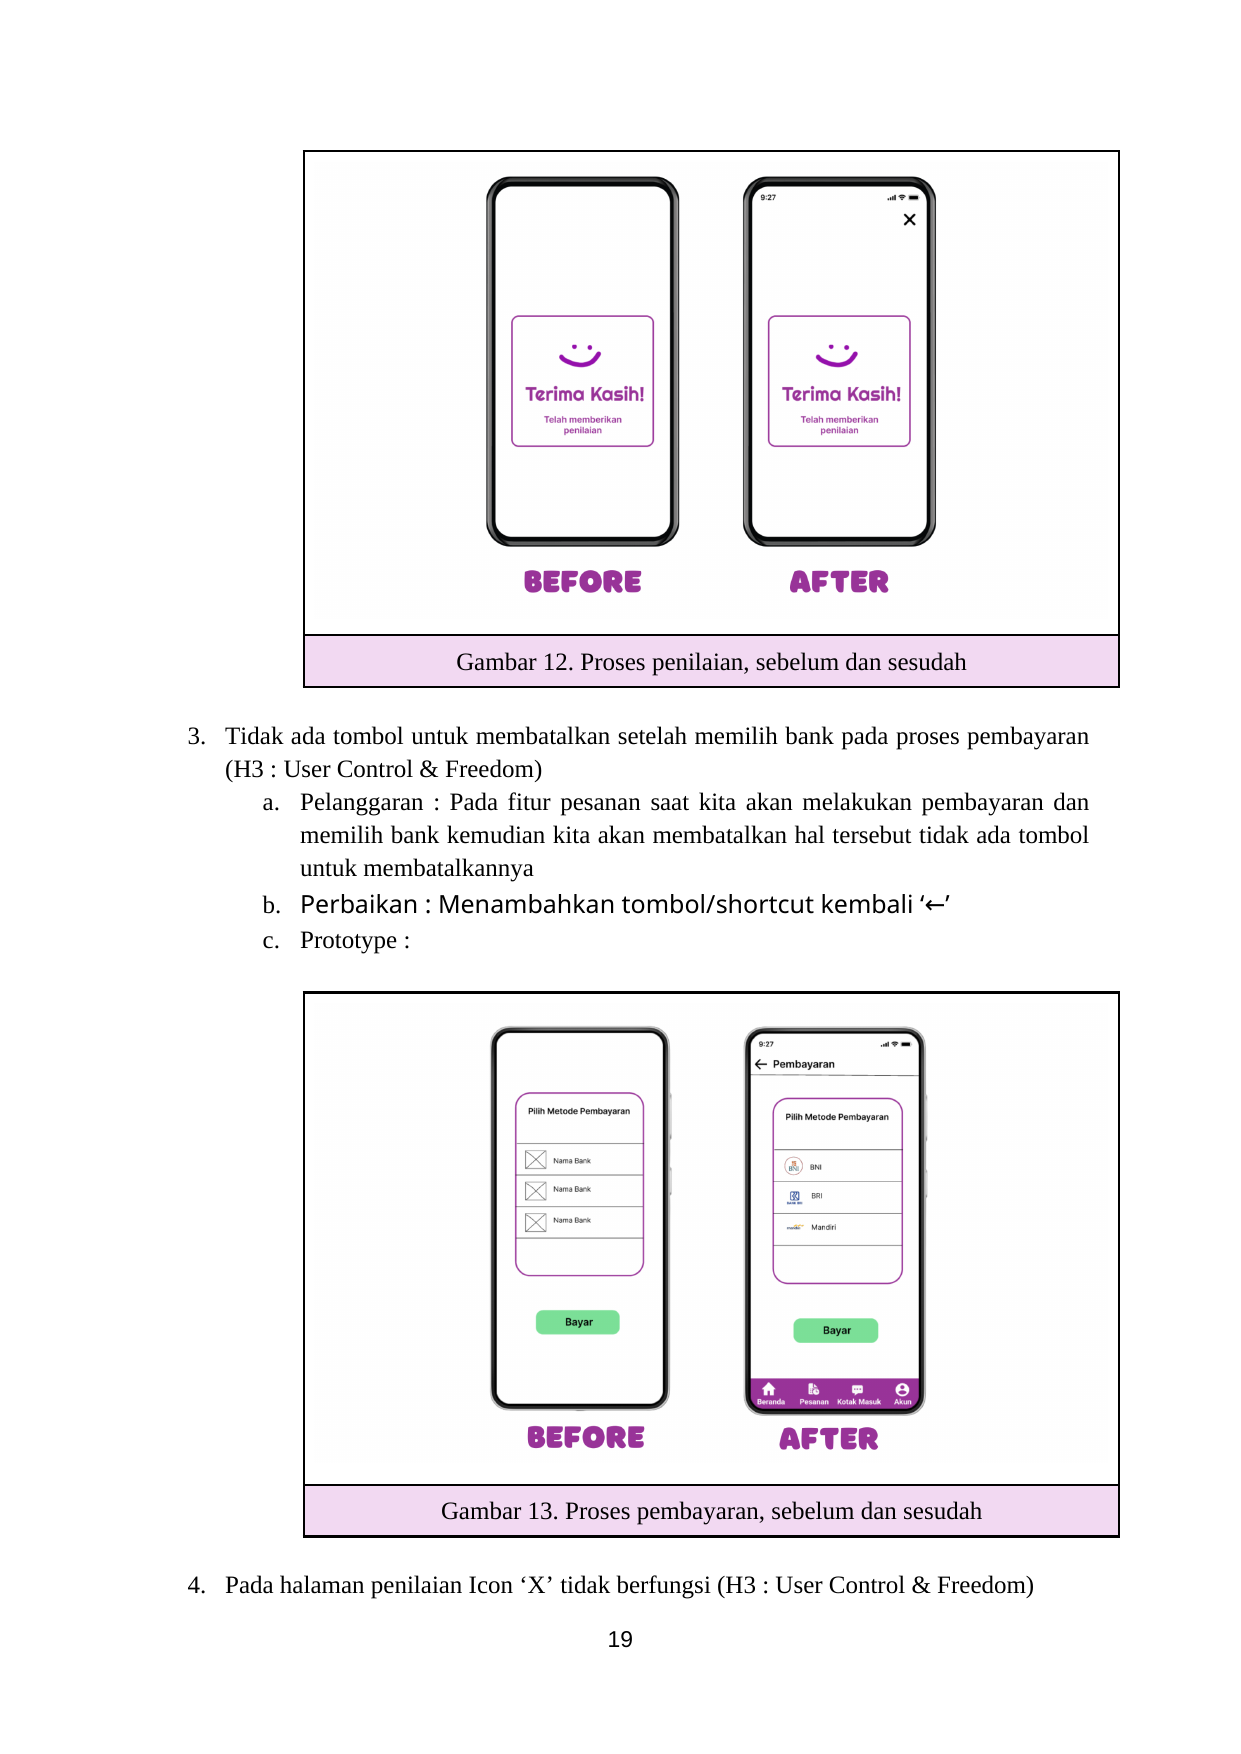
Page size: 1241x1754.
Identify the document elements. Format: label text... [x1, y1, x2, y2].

picture [314, 162, 1108, 619]
list Pelanggaran : Pada fitur pesanan saat kita akan melakukan pembayaran dan memilih bank kemudian kita akan membatalkan hal tersebut tidak ada tombol untuk membatalkannya [262, 787, 1090, 882]
picture [314, 1003, 1108, 1463]
list Tidak ada tombol untuk membatalkan setelah memilih bank pada proses pembayaran (H3 : User Control & Freedom) [187, 721, 1090, 783]
table_cell Gambar 12. Proses penilaian, sebelum dan sesudah [305, 636, 1118, 686]
table_header [305, 152, 1118, 634]
table_header [305, 994, 1118, 1484]
table_cell Gambar 13. Proses pembayaran, sebelum dan sesudah [305, 1486, 1118, 1535]
list Pada halaman penilaian Icon ‘X’ tidak berfungsi (H3 : User Control & Freedom) [187, 1570, 1090, 1599]
list Prototype : [262, 925, 1090, 954]
